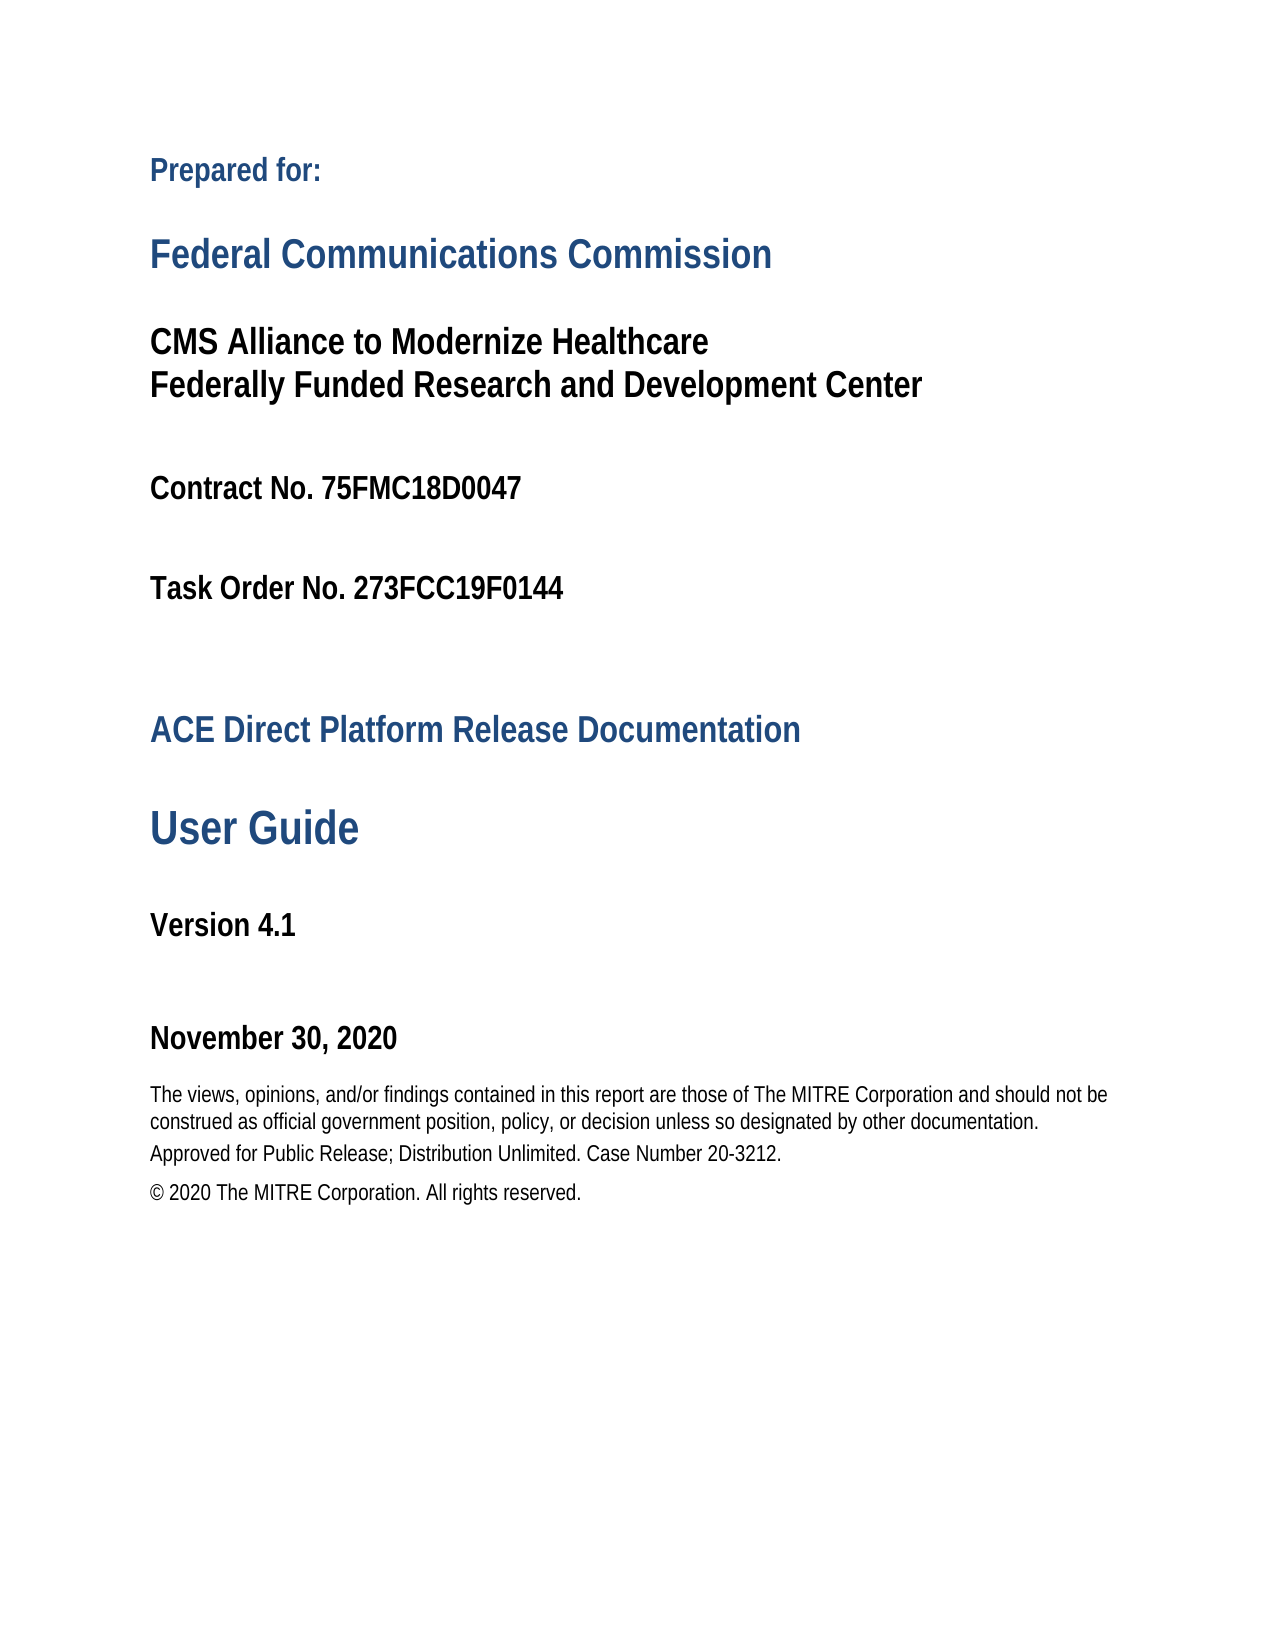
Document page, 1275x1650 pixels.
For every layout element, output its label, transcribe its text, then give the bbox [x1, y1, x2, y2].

text November 30, 2020 [150, 1018, 1125, 1056]
text © 2020 The MITRE Corporation. All rights reserved. [150, 1179, 1125, 1206]
text Federal Communications Commission [150, 230, 1125, 278]
title ACE Direct Platform Release Documentation [150, 707, 1125, 750]
text Version 4.1 [150, 905, 1125, 943]
text Prepared for: [150, 150, 1125, 188]
text CMS Alliance to Modernize Healthcare Federally Funded Research and Development Center [150, 319, 1125, 405]
text The views, opinions, and/or findings contained in this report are those of The MITRE Corporation and should not be construed as official government position, policy, or decision unless so designated by other documentation. [150, 1081, 1125, 1134]
title User Guide [150, 800, 1125, 855]
text Task Order No. 273FCC19F0144 [150, 569, 1125, 607]
text Approved for Public Release; Distribution Unlimited. Case Number 20-3212. [150, 1140, 1125, 1167]
text Contract No. 75FMC18D0047 [150, 468, 1125, 506]
